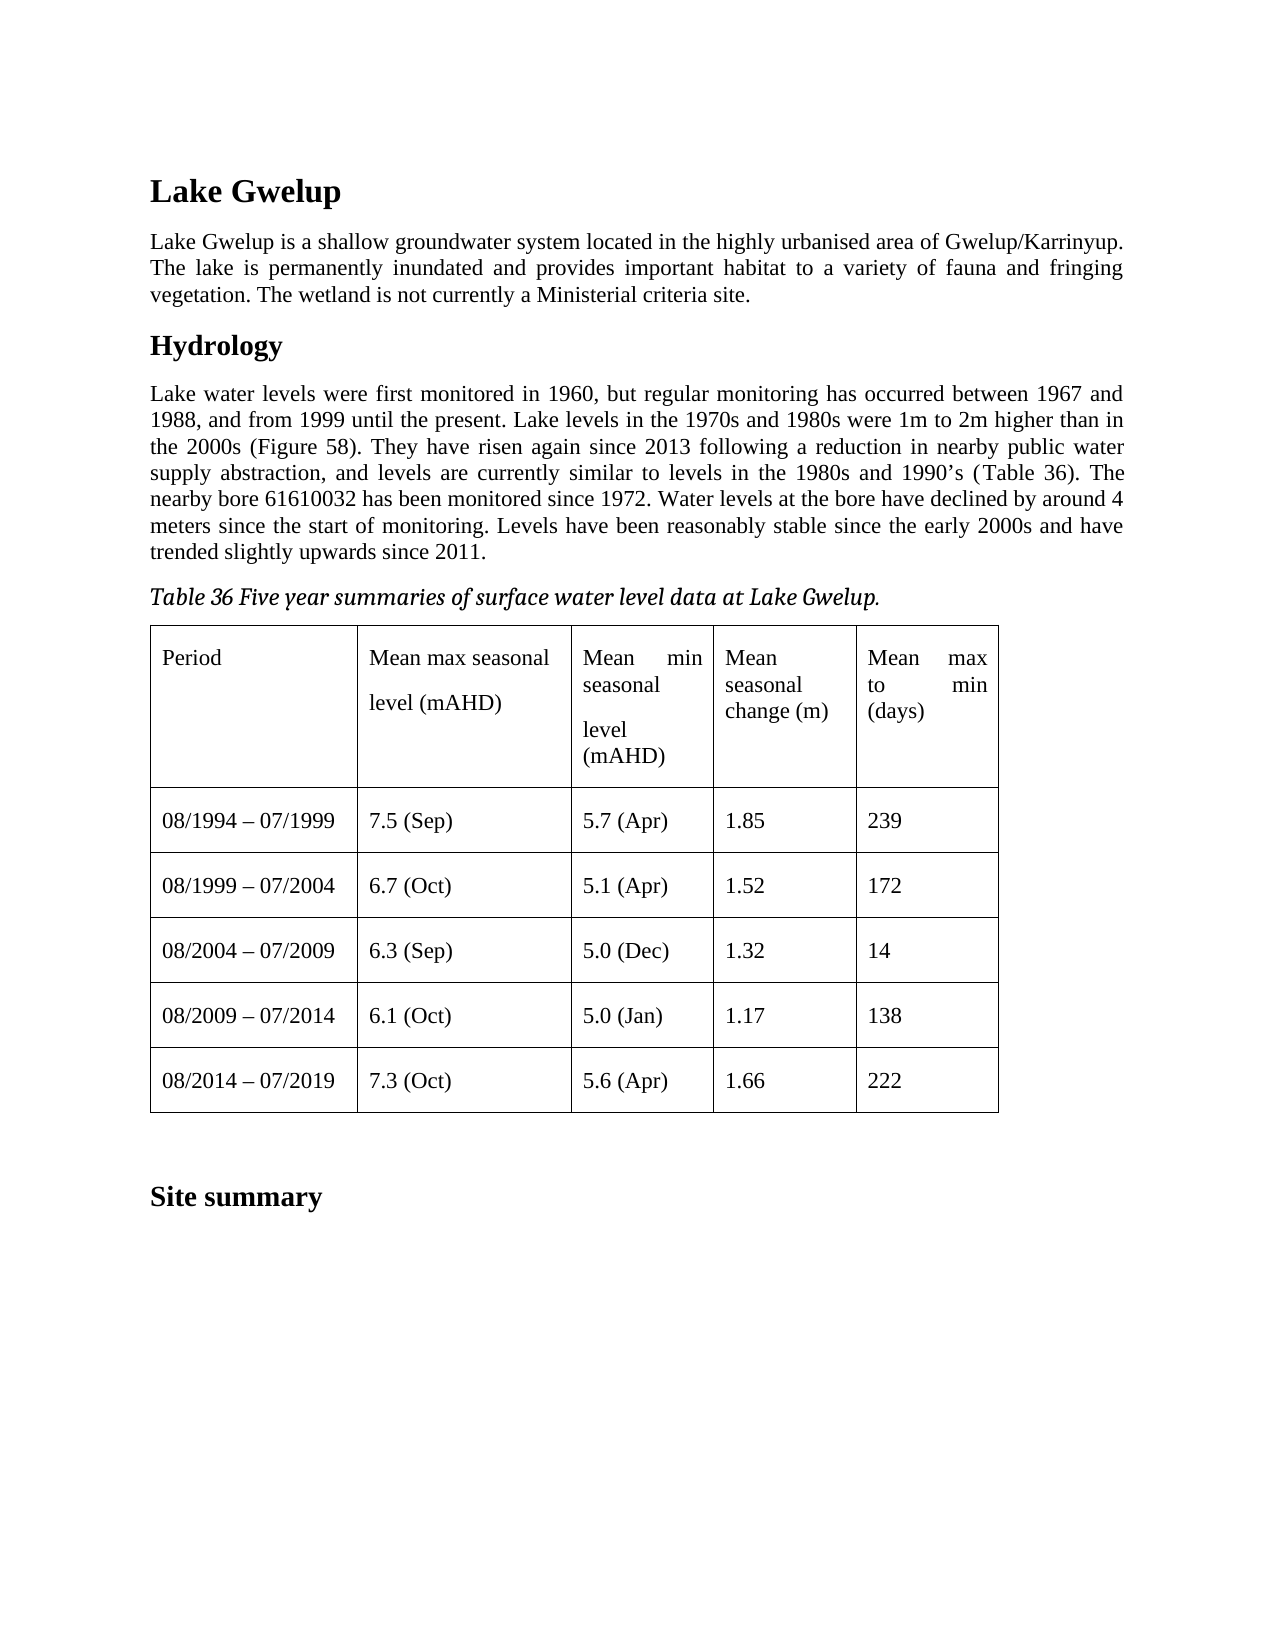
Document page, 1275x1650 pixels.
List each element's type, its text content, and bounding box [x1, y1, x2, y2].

subtitle Site summary [150, 1179, 1125, 1212]
table_cell 222 [857, 1048, 998, 1112]
table_cell 7.3 (Oct) [358, 1048, 571, 1112]
table_header Mean seasonal change (m) [714, 626, 856, 787]
table_cell 7.5 (Sep) [358, 788, 571, 852]
table_cell 5.1 (Apr) [572, 853, 713, 917]
table_header Mean max to min (days) [857, 626, 998, 787]
table_cell 5.0 (Jan) [572, 983, 713, 1047]
table_cell 6.1 (Oct) [358, 983, 571, 1047]
subtitle Hydrology [150, 328, 1125, 361]
table_cell 5.0 (Dec) [572, 918, 713, 982]
subtitle Lake Gwelup [150, 171, 1125, 209]
table_cell 5.7 (Apr) [572, 788, 713, 852]
table_header Mean min seasonal level (mAHD) [572, 626, 713, 787]
table_header Mean max seasonal level (mAHD) [358, 626, 571, 787]
table_cell 6.7 (Oct) [358, 853, 571, 917]
table_cell 172 [857, 853, 998, 917]
table_cell 08/2004 – 07/2009 [151, 918, 357, 982]
table_cell 08/1994 – 07/1999 [151, 788, 357, 852]
table_cell 1.32 [714, 918, 856, 982]
table_cell 1.85 [714, 788, 856, 852]
table_cell 239 [857, 788, 998, 852]
text Lake water levels were first monitored in 1960, but regular monitoring has occurred between 1967 and 1988, and from 1999 until the present. Lake levels in the 1970s and 1980s were 1m to 2m higher than in the 2000s (Figure 58). They have risen again since 2013 following a reduction in nearby public water supply abstraction, and levels are currently similar to levels in the 1980s and 1990’s (Table 36). The nearby bore 61610032 has been monitored since 1972. Water levels at the bore have declined by around 4 meters since the start of monitoring. Levels have been reasonably stable since the early 2000s and have trended slightly upwards since 2011. [150, 380, 1125, 564]
table_cell 08/1999 – 07/2004 [151, 853, 357, 917]
table_cell 08/2009 – 07/2014 [151, 983, 357, 1047]
table_cell 1.17 [714, 983, 856, 1047]
table_cell 1.66 [714, 1048, 856, 1112]
table_header Period [151, 626, 357, 787]
table_cell 14 [857, 918, 998, 982]
text Lake Gwelup is a shallow groundwater system located in the highly urbanised area of Gwelup/Karrinyup. The lake is permanently inundated and provides important habitat to a variety of fauna and fringing vegetation. The wetland is not currently a Ministerial criteria site. [150, 228, 1125, 307]
table_cell 08/2014 – 07/2019 [151, 1048, 357, 1112]
text Table 36 Five year summaries of surface water level data at Lake Gwelup. [150, 583, 1125, 612]
table_cell 6.3 (Sep) [358, 918, 571, 982]
table_cell 1.52 [714, 853, 856, 917]
table_cell 5.6 (Apr) [572, 1048, 713, 1112]
table_cell 138 [857, 983, 998, 1047]
